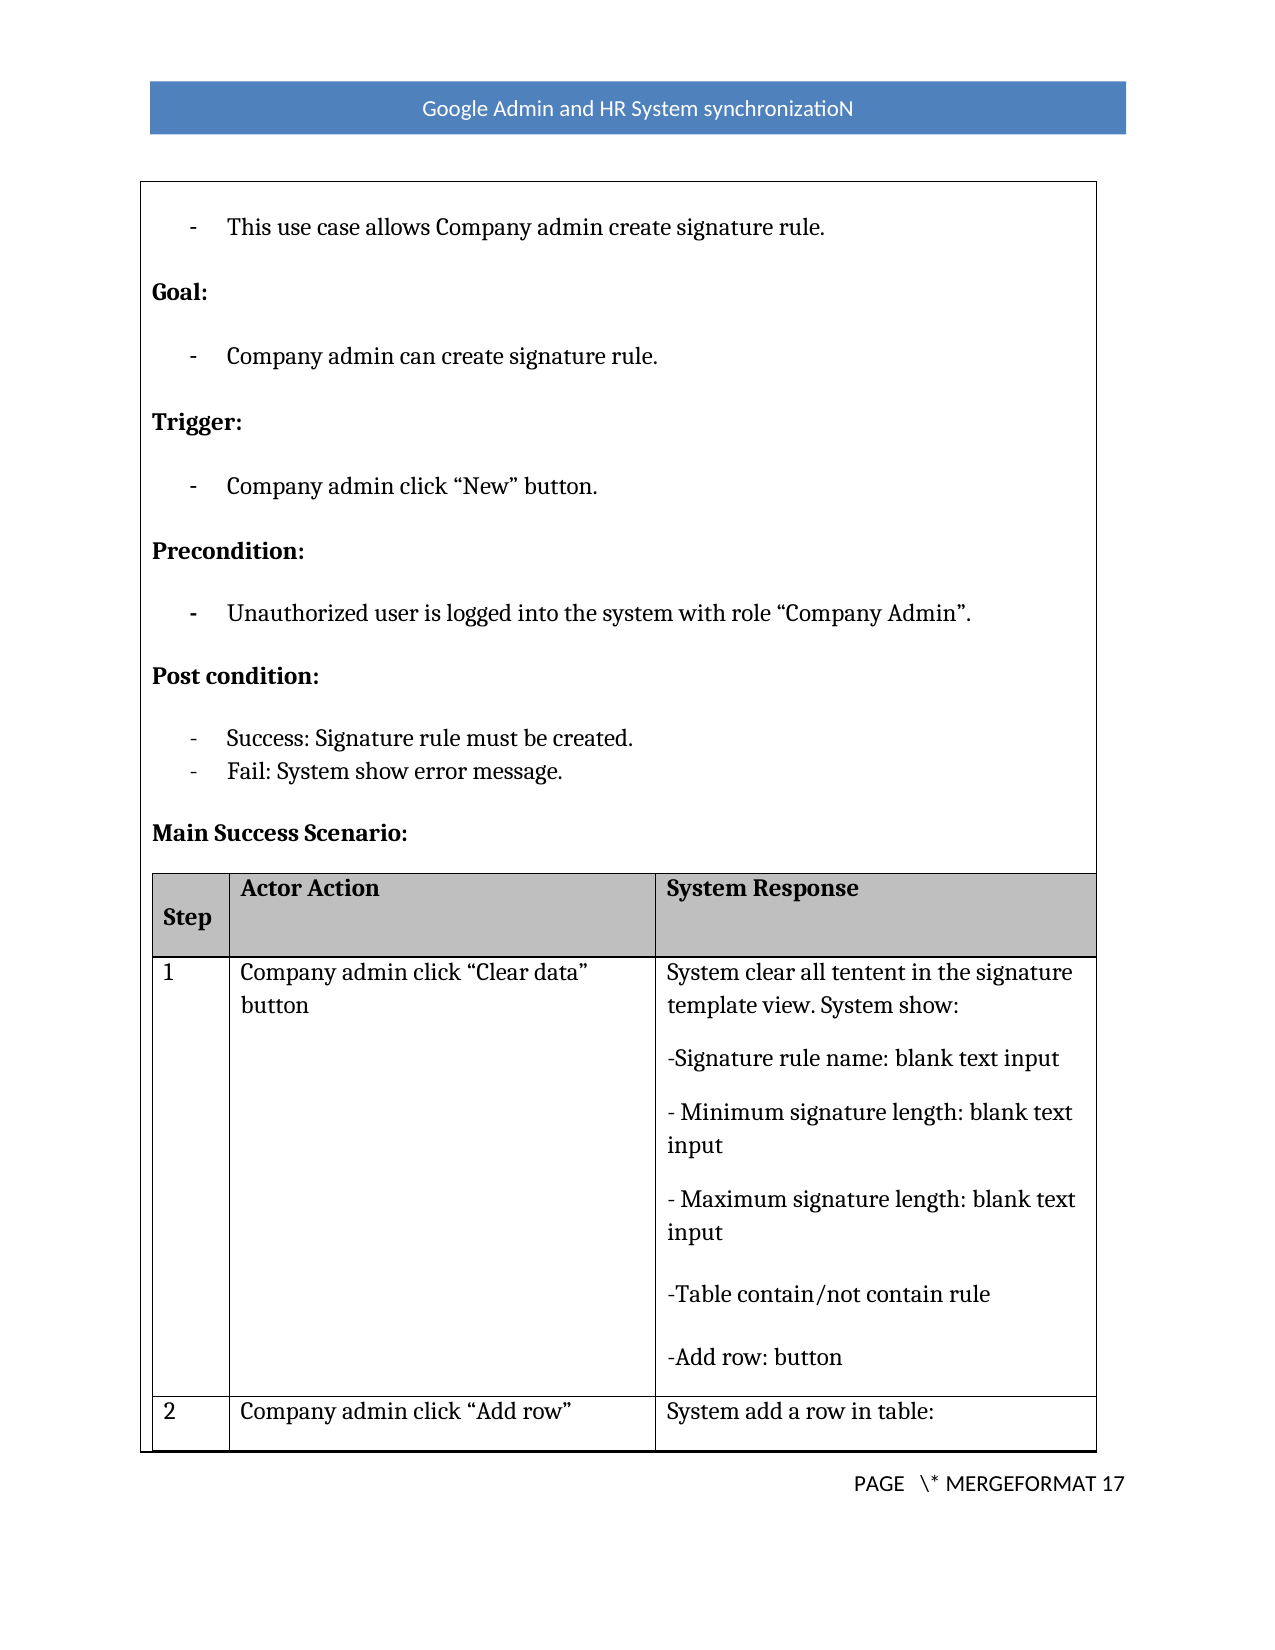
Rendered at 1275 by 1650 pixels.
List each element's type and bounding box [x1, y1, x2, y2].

table_cell [141, 182, 1096, 1451]
